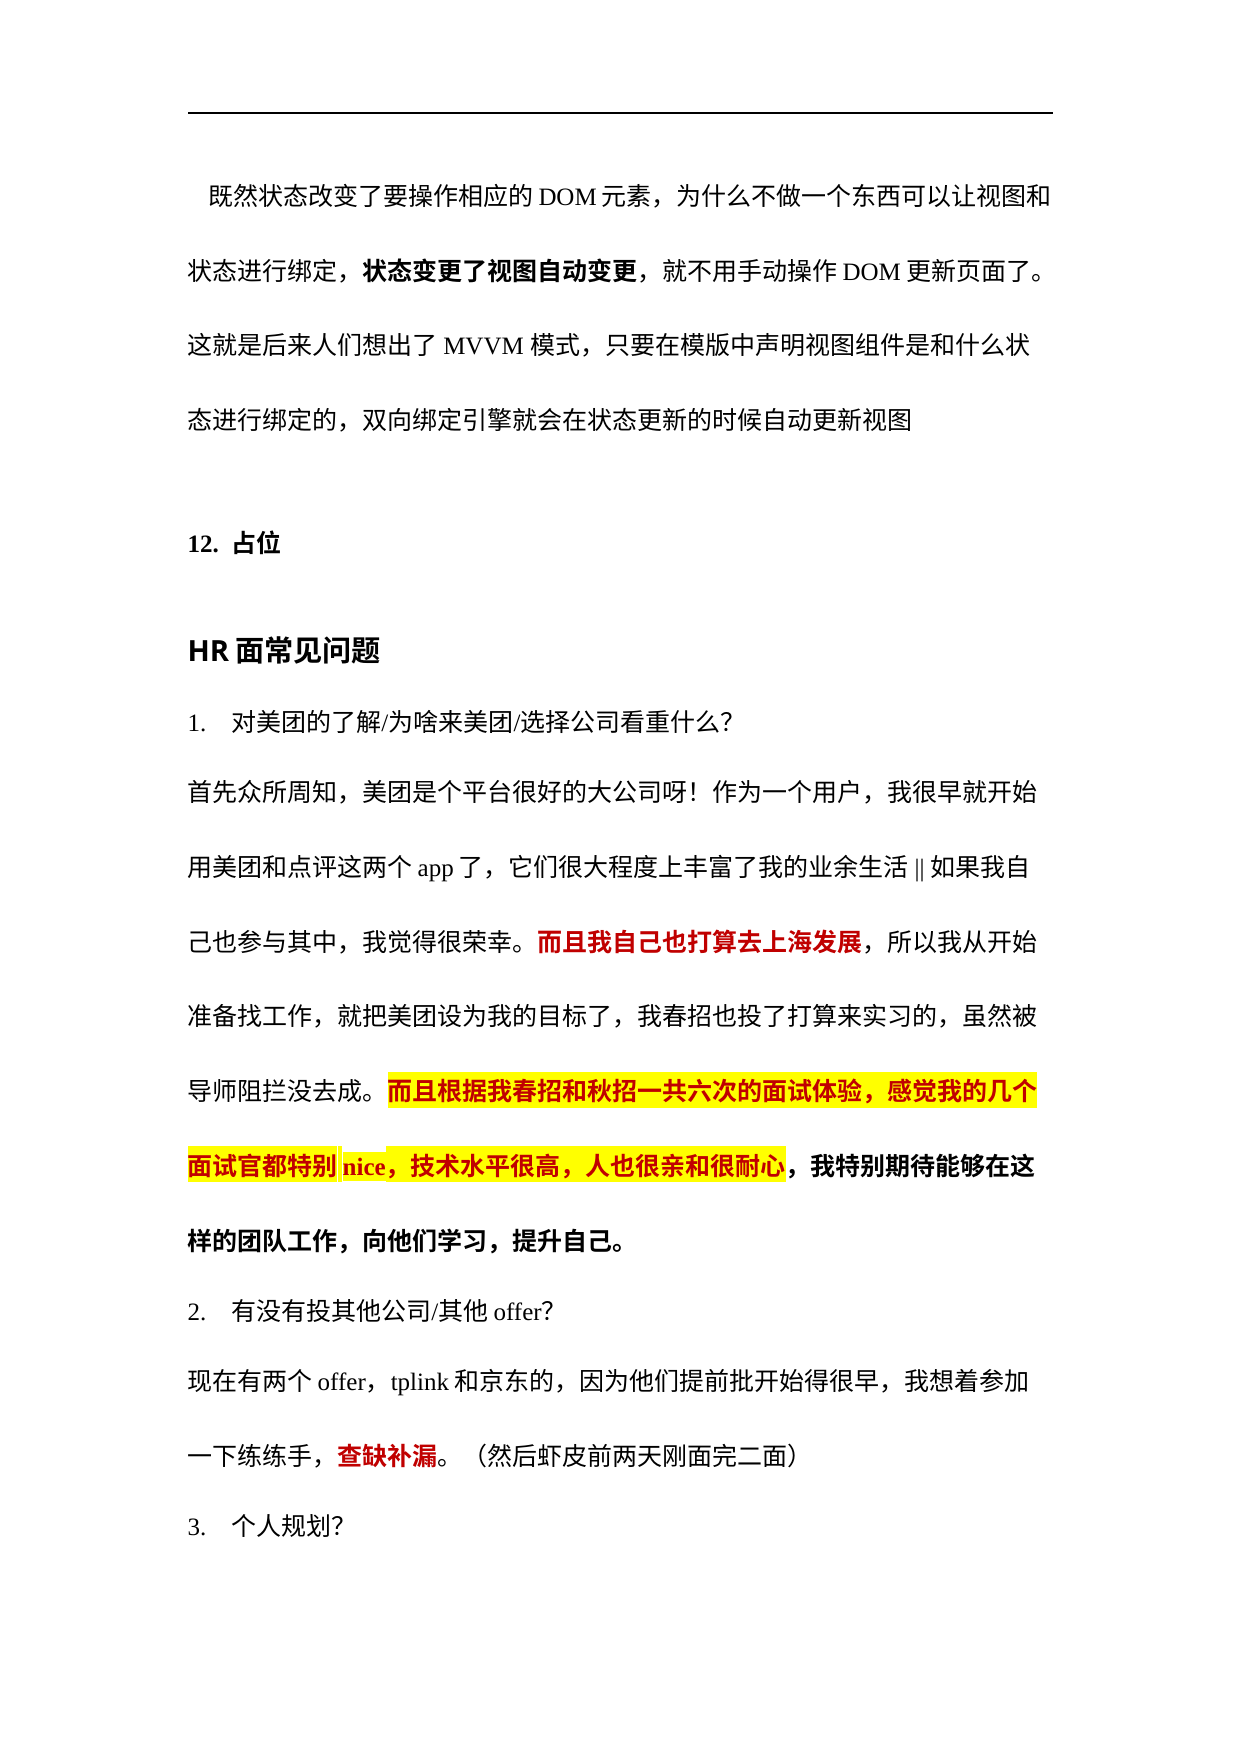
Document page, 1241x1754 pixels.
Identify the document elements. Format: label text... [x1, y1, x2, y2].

list 有没有投其他公司/其他offer？ [187, 1277, 1053, 1342]
text 首先众所周知，美团是个平台很好的大公司呀！作为一个用户，我很早就开始用美团和点评这两个app了，它们很大程度上丰富了我的业余生活 || 如果我自己也参与其中，我觉得很荣幸。而且我自己也打算去上海发展，所以我从开始准备找工作，就把美团设为我的目标了，我春招也投了打算来实习的，虽然被导师阻拦没去成。而且根据我春招和秋招一共六次的面试体验，感觉我的几个面试官都特别nice，技术水平很高，人也很亲和很耐心，我特别期待能够在这样的团队工作，向他们学习，提升自己。 [187, 758, 1053, 1272]
text 现在有两个offer，tplink和京东的，因为他们提前批开始得很早，我想着参加一下练练手，查缺补漏。（然后虾皮前两天刚面完二面） [187, 1347, 1053, 1487]
list 个人规划？ [187, 1492, 1053, 1557]
subtitle HR面常见问题 [187, 617, 1053, 682]
list 对美团的了解/为啥来美团/选择公司看重什么？ [187, 688, 1053, 753]
subtitle 占位 [187, 509, 1053, 574]
text 既然状态改变了要操作相应的DOM元素，为什么不做一个东西可以让视图和状态进行绑定，状态变更了视图自动变更，就不用手动操作DOM更新页面了。这就是后来人们想出了 MVVM 模式，只要在模版中声明视图组件是和什么状态进行绑定的，双向绑定引擎就会在状态更新的时候自动更新视图 [187, 162, 1053, 451]
